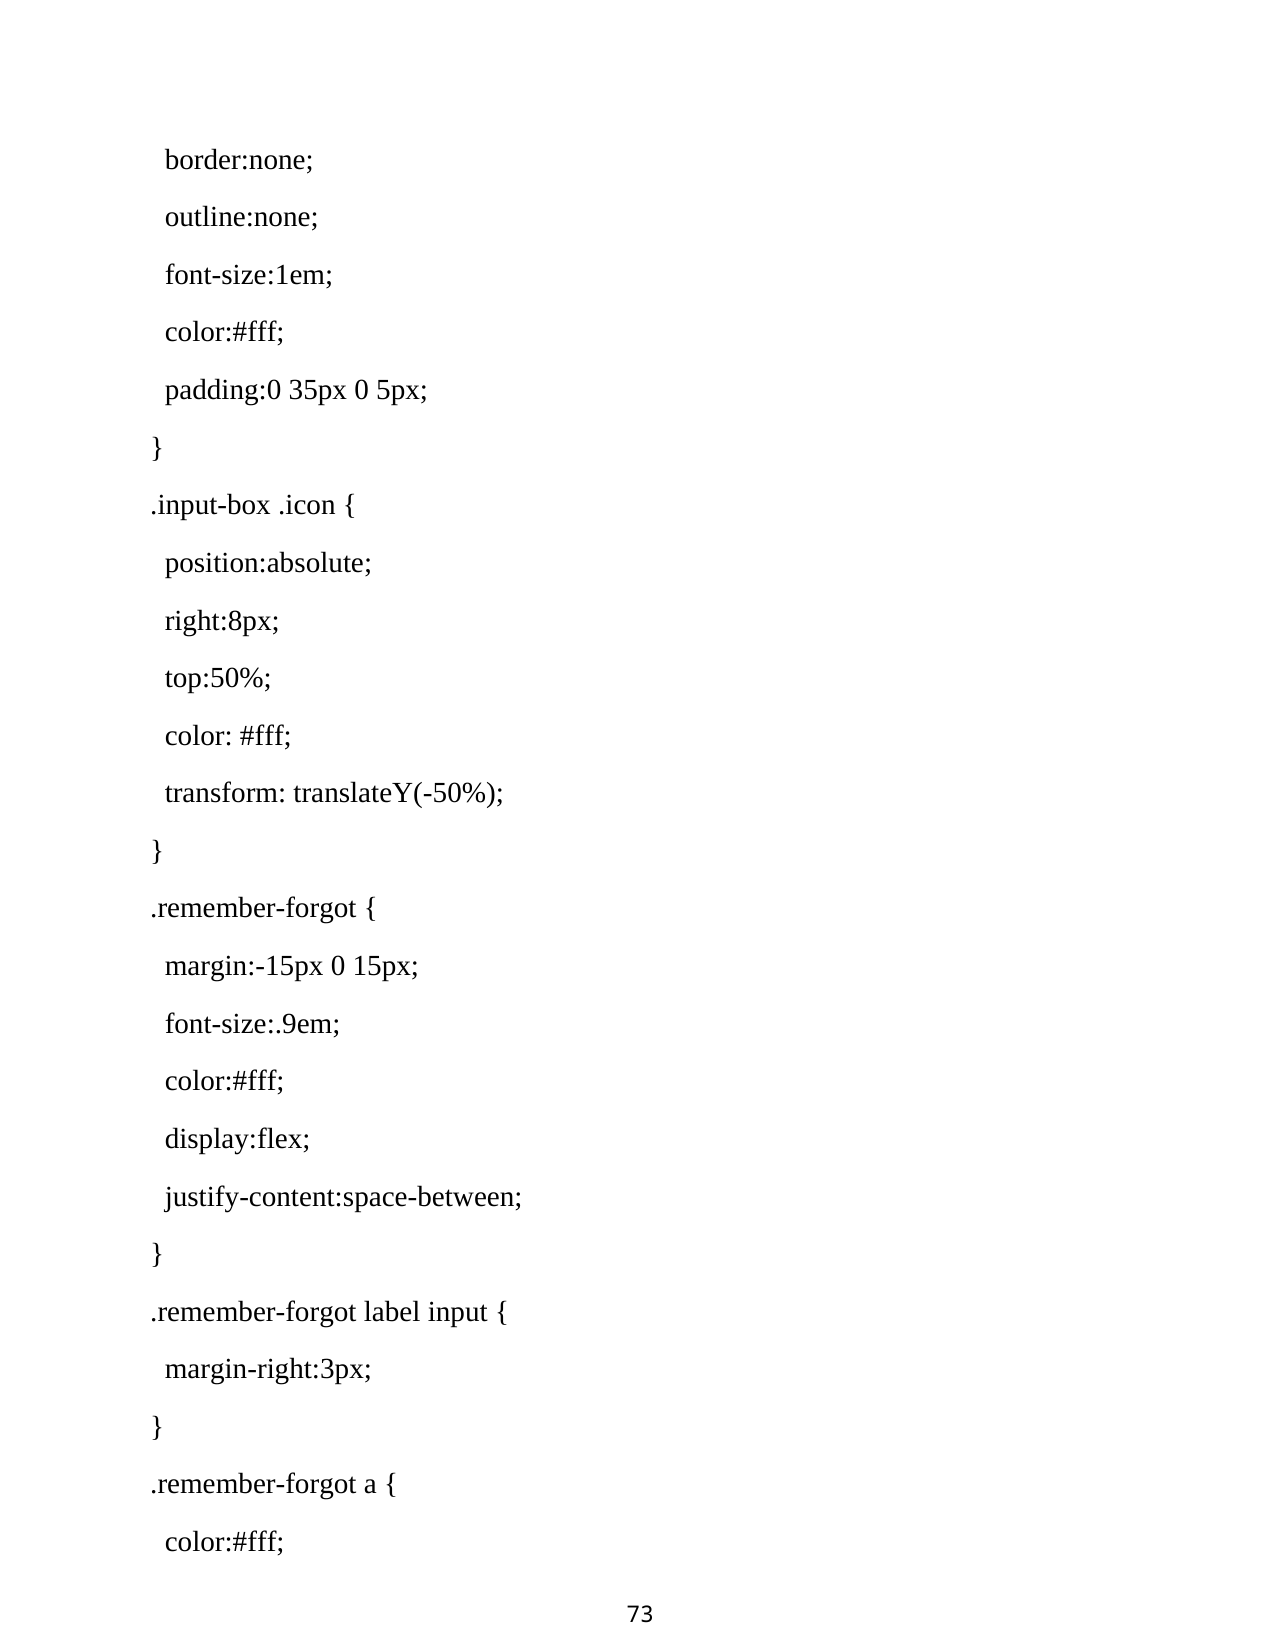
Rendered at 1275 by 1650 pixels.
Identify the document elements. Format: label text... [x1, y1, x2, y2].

subtitle justify-content:space-between; [150, 1179, 1238, 1212]
subtitle } [150, 833, 1238, 867]
subtitle } [150, 1236, 1238, 1270]
subtitle outline:none; [150, 199, 1238, 233]
subtitle .remember-forgot a { [150, 1467, 1238, 1500]
subtitle position:absolute; [150, 545, 1238, 578]
subtitle .input-box .icon { [150, 487, 1238, 521]
subtitle font-size:.9em; [150, 1006, 1238, 1039]
subtitle margin-right:3px; [150, 1351, 1238, 1385]
subtitle border:none; [150, 142, 1238, 175]
subtitle font-size:1em; [150, 257, 1238, 291]
subtitle color:#fff; [150, 314, 1238, 348]
subtitle top:50%; [150, 660, 1238, 694]
subtitle color:#fff; [150, 1063, 1238, 1097]
subtitle display:flex; [150, 1121, 1238, 1154]
subtitle color:#fff; [150, 1524, 1238, 1558]
subtitle } [150, 1409, 1238, 1443]
subtitle transform: translateY(-50%); [150, 775, 1238, 809]
subtitle color: #fff; [150, 718, 1238, 751]
subtitle padding:0 35px 0 5px; [150, 372, 1238, 406]
subtitle margin:-15px 0 15px; [150, 948, 1238, 982]
subtitle } [150, 430, 1238, 463]
subtitle .remember-forgot label input { [150, 1294, 1238, 1327]
subtitle .remember-forgot { [150, 891, 1238, 924]
subtitle right:8px; [150, 603, 1238, 636]
